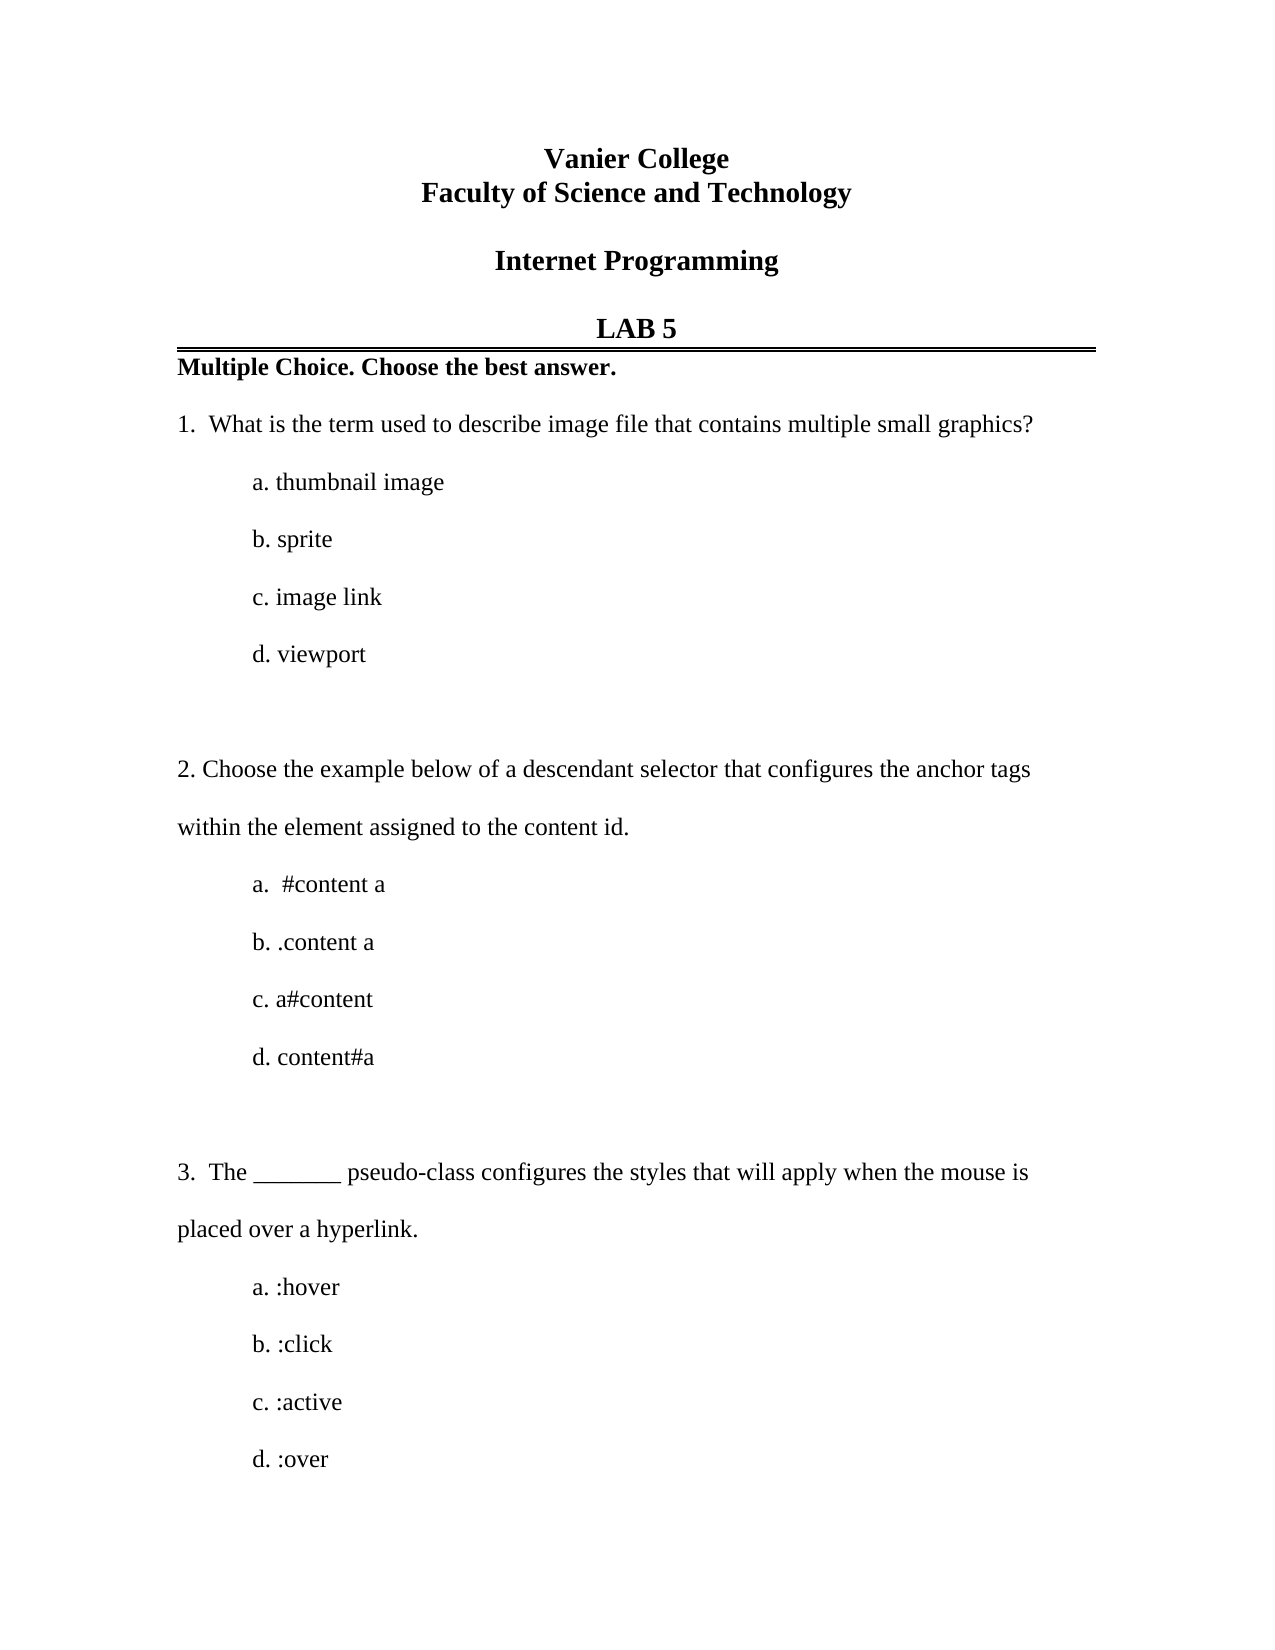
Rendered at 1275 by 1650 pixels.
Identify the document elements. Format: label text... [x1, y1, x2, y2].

text LAB 5 [177, 310, 1096, 347]
text c. a#content [177, 984, 1096, 1013]
text a. #content a [252, 869, 1096, 898]
text Faculty of Science and Technology [177, 178, 1096, 209]
text a. :hover [252, 1272, 1096, 1301]
text c. :active [252, 1387, 1096, 1416]
text 2. Choose the example below of a descendant selector that configures the anchor tags within the element assigned to the content id. [177, 754, 1096, 841]
text b. sprite [177, 524, 1096, 553]
text Vanier College [177, 142, 1096, 175]
text a. thumbnail image [177, 467, 1096, 496]
text d. viewport [177, 639, 1096, 668]
text 1. What is the term used to describe image file that contains multiple small graphics? [177, 409, 1096, 438]
text d. :over [252, 1444, 1096, 1473]
text b. .content a [177, 927, 1096, 956]
text d. content#a [177, 1042, 1096, 1071]
text Multiple Choice. Choose the best answer. [177, 352, 1096, 381]
text c. image link [177, 582, 1096, 611]
text 3. The _______ pseudo-class configures the styles that will apply when the mouse is placed over a hyperlink. [177, 1157, 1096, 1243]
text b. :click [252, 1329, 1096, 1358]
text Internet Programming [177, 245, 1096, 276]
